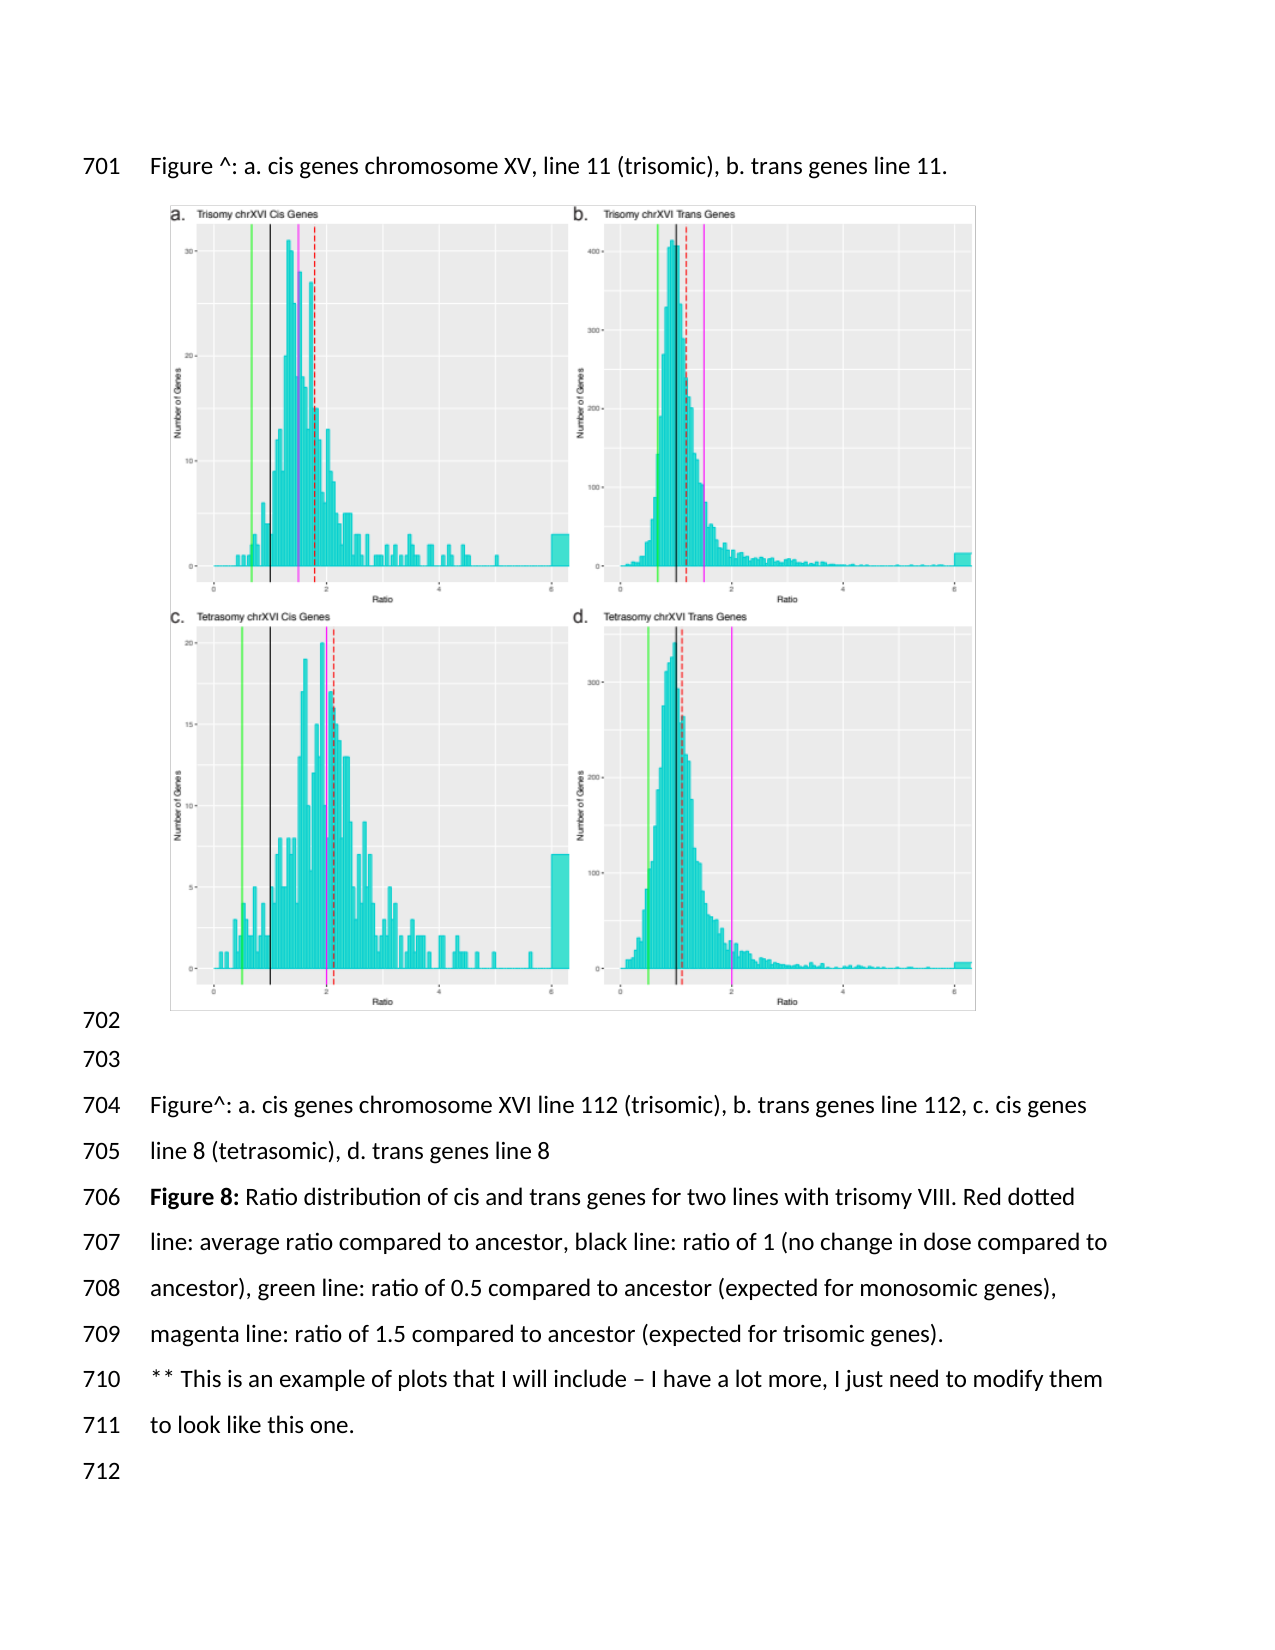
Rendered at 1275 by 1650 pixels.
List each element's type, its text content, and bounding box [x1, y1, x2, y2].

text ** This is an example of plots that I will include – I have a lot more, I just need to modify them to look like this one. [150, 1363, 1125, 1440]
text Figure^: a. cis genes chromosome XVI line 112 (trisomic), b. trans genes line 112, c. cis genes line 8 (tetrasomic), d. trans genes line 8 [150, 1089, 1125, 1165]
text Figure 8: Ratio distribution of cis and trans genes for two lines with trisomy VIII. Red dotted line: average ratio compared to ancestor, black line: ratio of 1 (no change in dose compared to ancestor), green line: ratio of 0.5 compared to ancestor (expected for monosomic genes), magenta line: ratio of 1.5 compared to ancestor (expected for trisomic genes). [150, 1181, 1125, 1348]
text Figure ^: a. cis genes chromosome XV, line 11 (trisomic), b. trans genes line 11. [150, 150, 1125, 1028]
